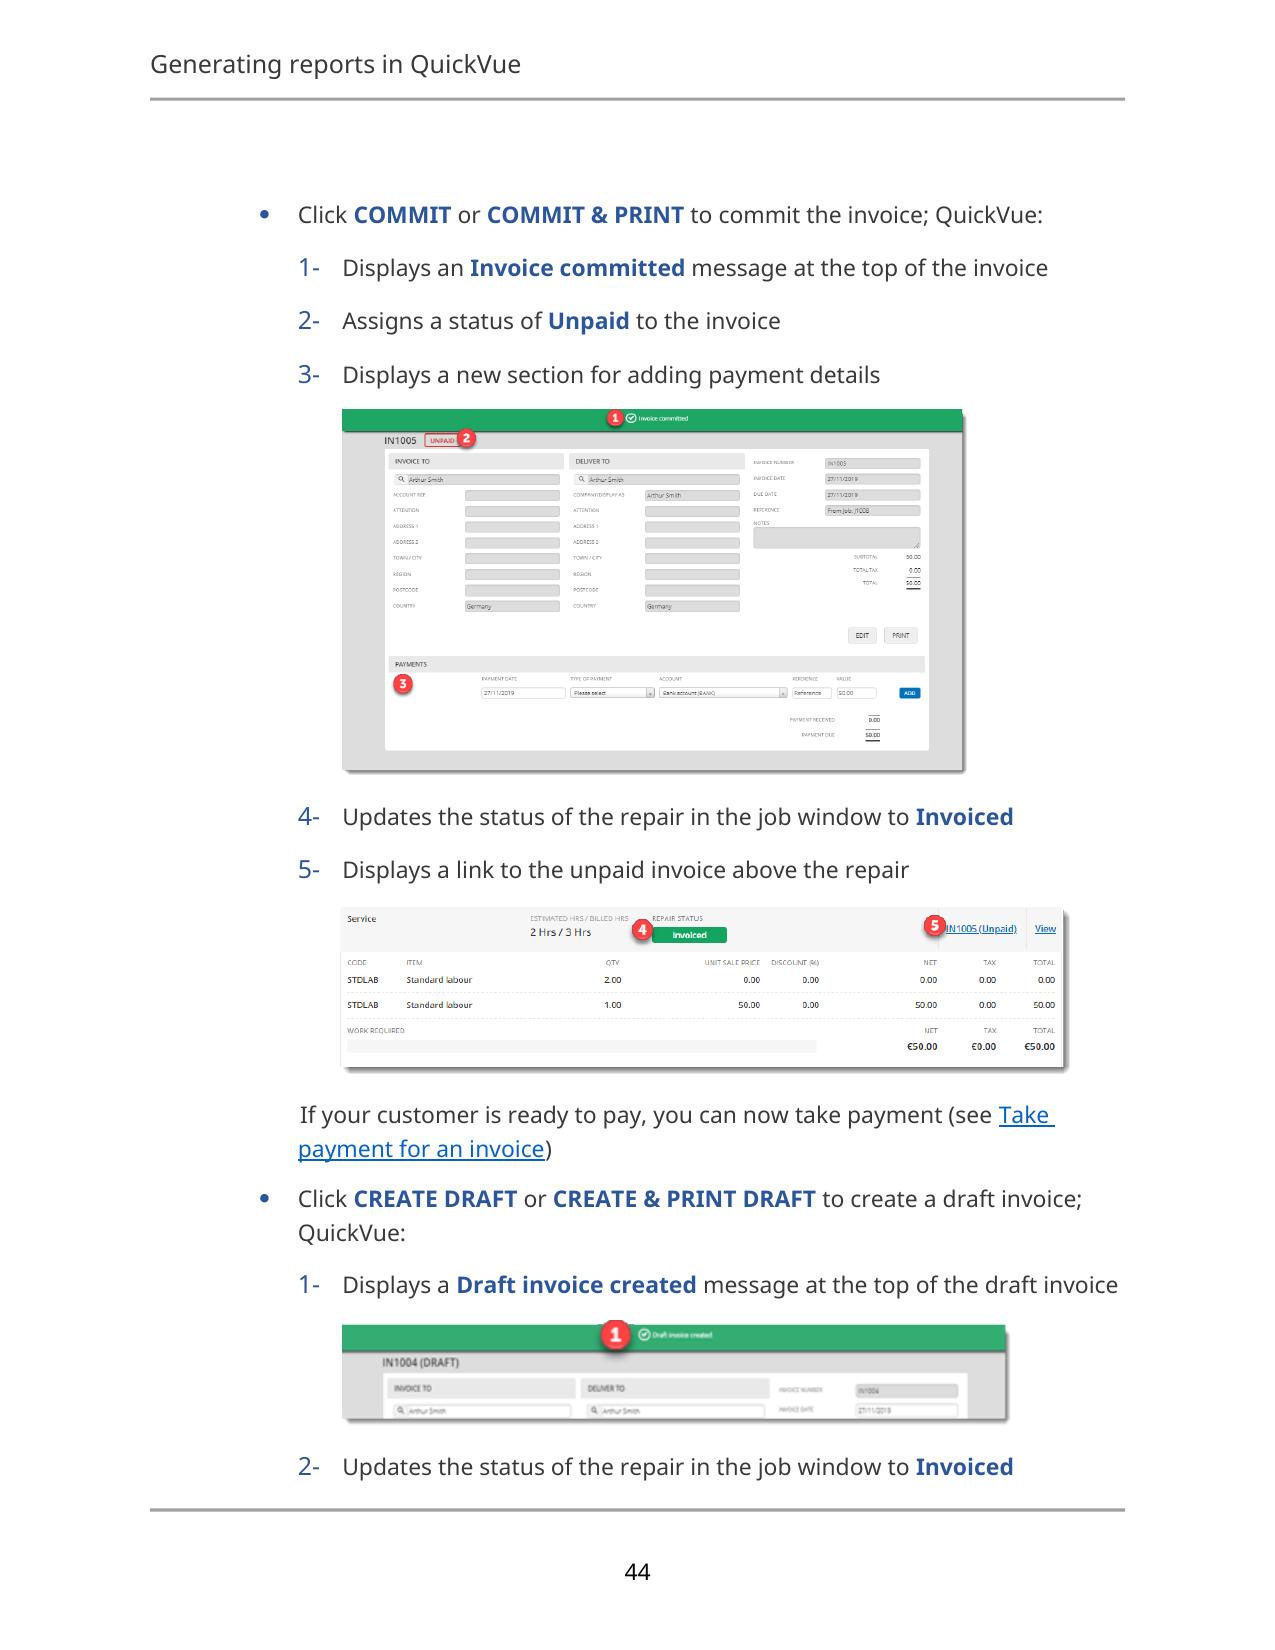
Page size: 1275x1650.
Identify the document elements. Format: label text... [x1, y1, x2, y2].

picture [342, 409, 971, 779]
list Displays a link to the unpaid invoice above the repair [298, 852, 1125, 886]
list Updates the status of the repair in the job window to Invoiced [298, 798, 1125, 832]
list If your customer is ready to pay, you can now take payment (see Take payment for an invoice) [298, 1099, 1125, 1164]
list Updates the status of the repair in the job window to Invoiced [298, 1449, 1125, 1483]
list Displays an Invoice committed message at the top of the invoice [298, 249, 1125, 283]
list Click COMMIT or COMMIT & PRINT to commit the invoice; QuickVue: [260, 199, 1125, 230]
picture [337, 905, 1075, 1080]
picture [342, 1320, 1015, 1430]
list Click CREATE DRAFT or CREATE & PRINT DRAFT to create a draft invoice; QuickVue: [260, 1183, 1125, 1248]
list Displays a new section for adding payment details [298, 356, 1125, 390]
list Assigns a status of Unpaid to the invoice [298, 303, 1125, 337]
list Displays a Draft invoice created message at the top of the draft invoice [298, 1267, 1125, 1301]
